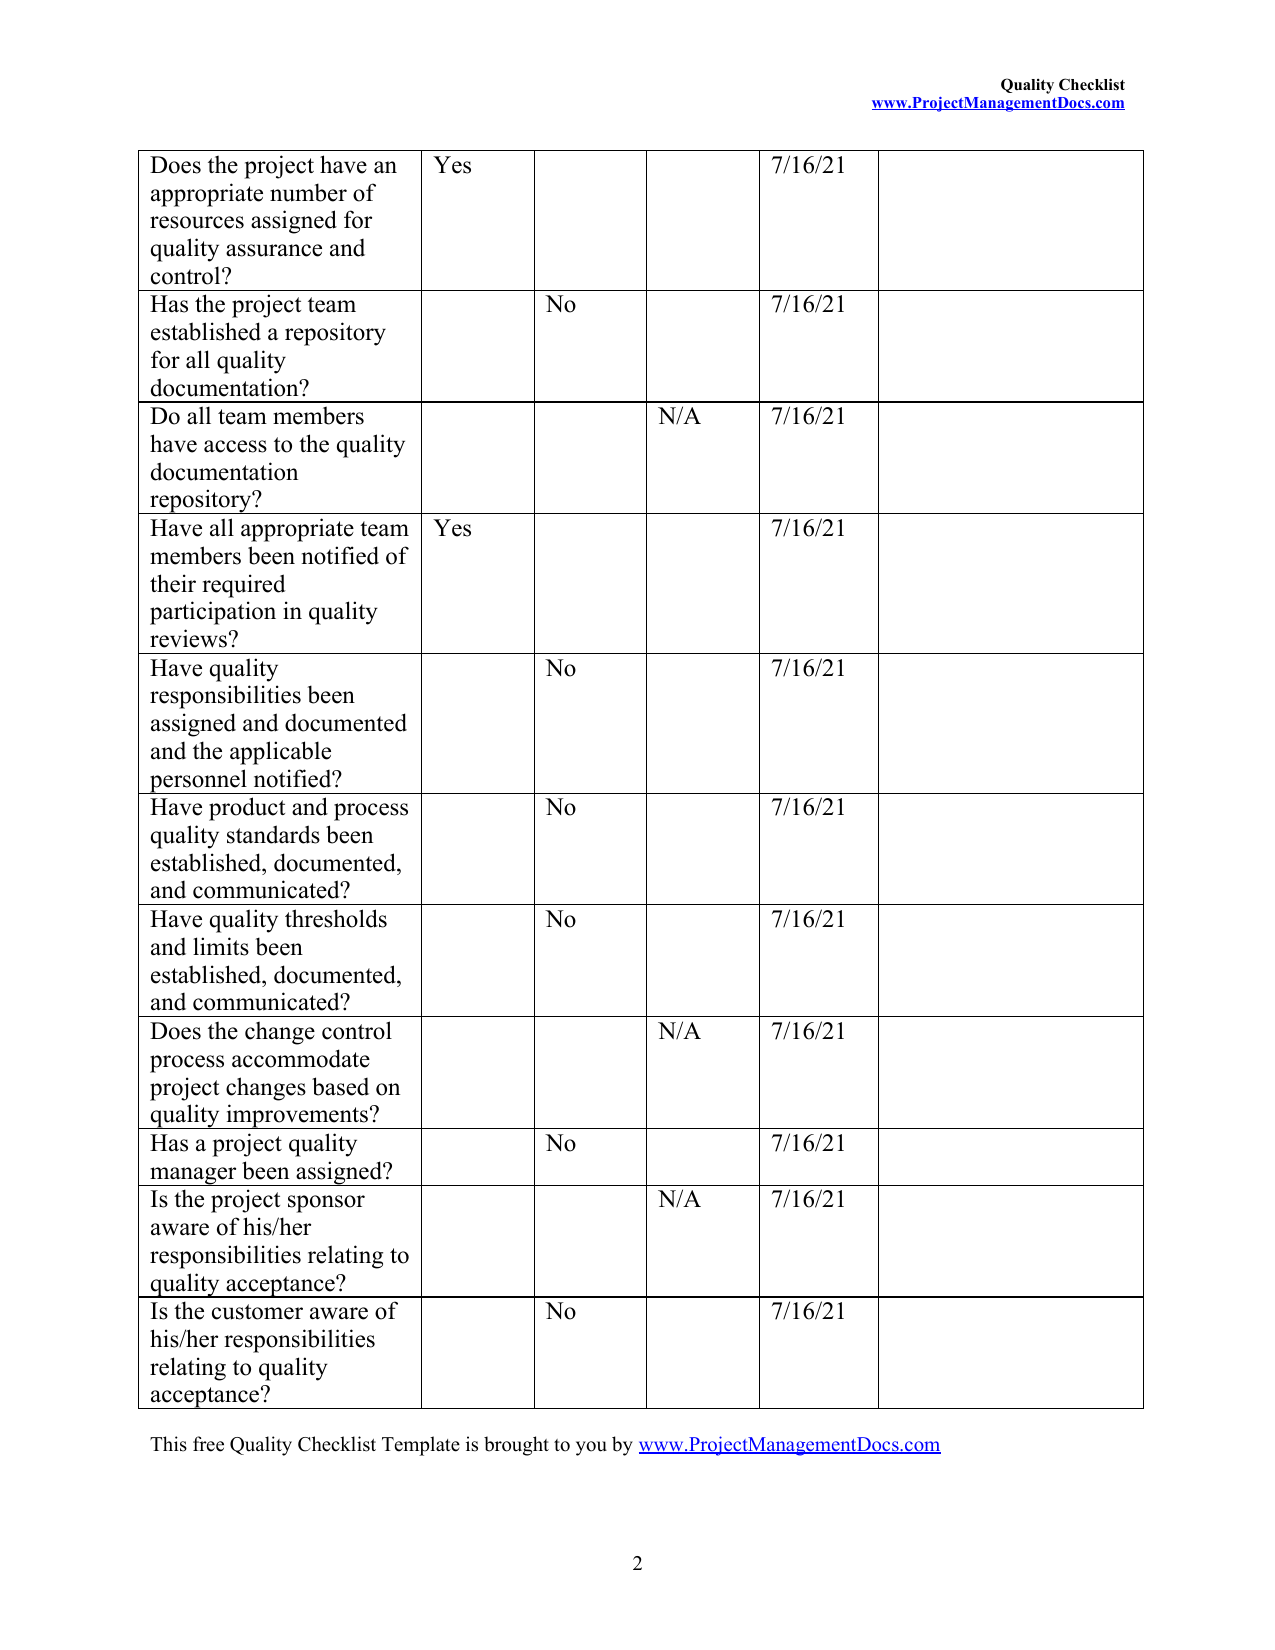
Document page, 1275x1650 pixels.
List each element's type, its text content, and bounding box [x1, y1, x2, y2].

table_cell [647, 1298, 759, 1408]
table_cell 7/16/21 [760, 1298, 878, 1408]
table_cell [647, 151, 759, 289]
table_cell [879, 905, 1143, 1016]
table_cell [422, 1298, 534, 1408]
table_cell 7/16/21 [760, 1186, 878, 1296]
table_cell Have quality responsibilities been assigned and documented and the applicable personnel notified? [139, 654, 421, 792]
table_cell [535, 1186, 646, 1296]
table_cell [422, 905, 534, 1016]
table_cell No [535, 654, 646, 792]
table_cell Has a project quality manager been assigned? [139, 1129, 421, 1184]
table_cell 7/16/21 [760, 291, 878, 401]
table_cell No [535, 291, 646, 401]
table_cell [879, 1017, 1143, 1128]
table_cell No [535, 794, 646, 904]
table_cell N/A [647, 403, 759, 513]
table_cell Have product and process quality standards been established, documented, and communicated? [139, 794, 421, 904]
table_cell [422, 794, 534, 904]
table_cell Does the project have an appropriate number of resources assigned for quality assurance and control? [139, 151, 421, 289]
table_cell [879, 1186, 1143, 1296]
table_cell No [535, 1129, 646, 1184]
table_cell [535, 403, 646, 513]
table_cell No [535, 905, 646, 1016]
table_cell [647, 291, 759, 401]
table_cell Yes [422, 151, 534, 289]
table_cell [535, 151, 646, 289]
table_cell [879, 1298, 1143, 1408]
table_cell [647, 905, 759, 1016]
table_cell [422, 1129, 534, 1184]
table_cell 7/16/21 [760, 654, 878, 792]
table_cell 7/16/21 [760, 403, 878, 513]
table_cell Yes [422, 514, 534, 653]
table_cell [535, 1017, 646, 1128]
table_cell [879, 1129, 1143, 1184]
table_cell N/A [647, 1186, 759, 1296]
table_cell [422, 1017, 534, 1128]
table_cell Has the project team established a repository for all quality documentation? [139, 291, 421, 401]
table_cell [879, 403, 1143, 513]
table_cell Have quality thresholds and limits been established, documented, and communicated? [139, 905, 421, 1016]
table_cell Is the project sponsor aware of his/her responsibilities relating to quality acceptance? [139, 1186, 421, 1296]
table_cell [879, 291, 1143, 401]
table_cell [879, 794, 1143, 904]
table_cell [879, 151, 1143, 289]
table_cell [422, 654, 534, 792]
table_cell 7/16/21 [760, 1129, 878, 1184]
table_cell [535, 514, 646, 653]
table_cell Does the change control process accommodate project changes based on quality improvements? [139, 1017, 421, 1128]
table_cell [422, 1186, 534, 1296]
table_cell [647, 514, 759, 653]
text This free Quality Checklist Template is brought to you by www.ProjectManagementDocs.com [150, 1432, 1125, 1456]
table_cell 7/16/21 [760, 905, 878, 1016]
table_cell 7/16/21 [760, 1017, 878, 1128]
table_cell [647, 654, 759, 792]
table_cell No [535, 1298, 646, 1408]
table_cell 7/16/21 [760, 514, 878, 653]
table_cell [422, 291, 534, 401]
table_cell [647, 1129, 759, 1184]
table_cell [879, 654, 1143, 792]
table_cell Is the customer aware of his/her responsibilities relating to quality acceptance? [139, 1298, 421, 1408]
table_cell Have all appropriate team members been notified of their required participation in quality reviews? [139, 514, 421, 653]
table_cell 7/16/21 [760, 151, 878, 289]
table_cell [879, 514, 1143, 653]
table_cell N/A [647, 1017, 759, 1128]
table_cell [422, 403, 534, 513]
table_cell [647, 794, 759, 904]
table_cell 7/16/21 [760, 794, 878, 904]
table_cell Do all team members have access to the quality documentation repository? [139, 403, 421, 513]
